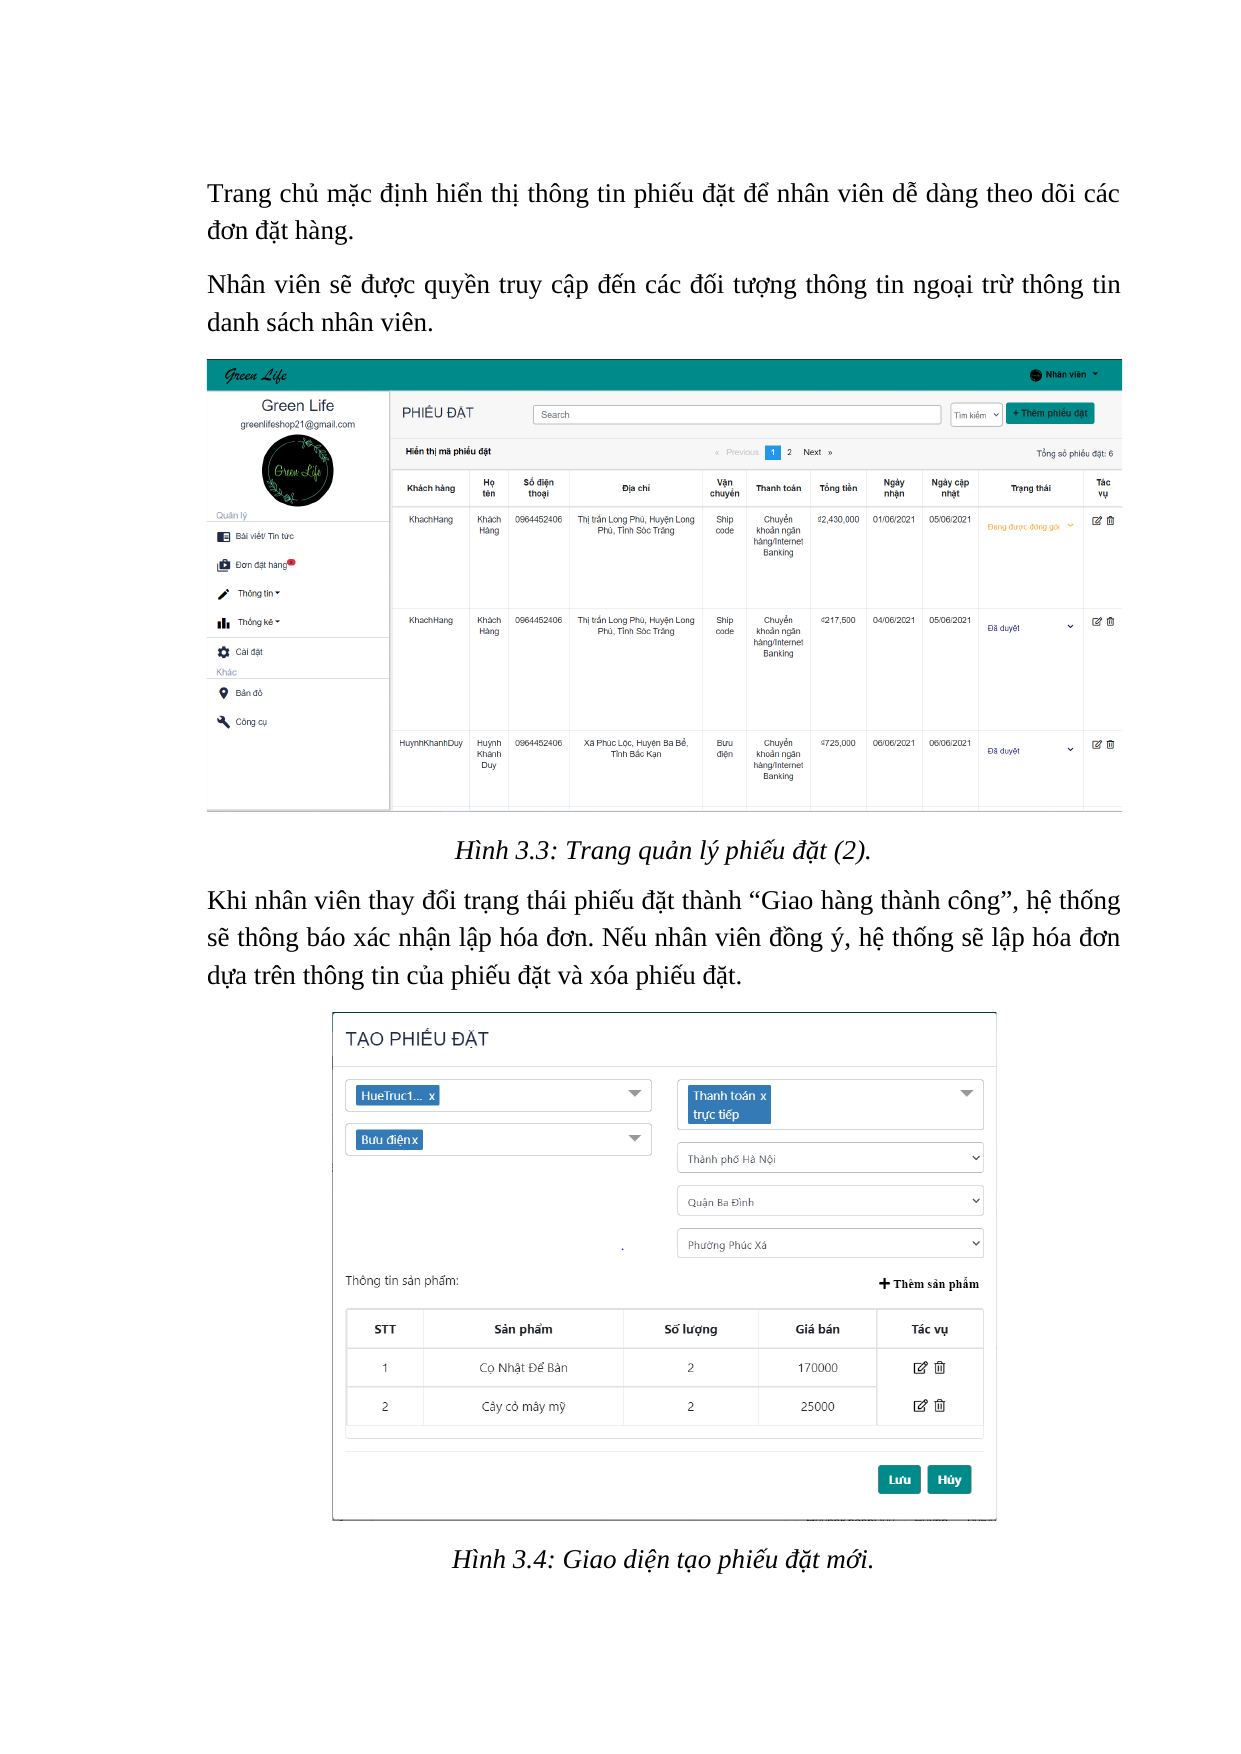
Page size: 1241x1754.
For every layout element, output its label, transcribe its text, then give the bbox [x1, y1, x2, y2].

picture [206, 359, 1123, 812]
text Nhân viên sẽ được quyền truy cập đến các đối tượng thông tin ngoại trừ thông tin danh sách nhân viên. [207, 268, 1122, 337]
text Trang chủ mặc định hiển thị thông tin phiếu đặt để nhân viên dễ dàng theo dõi các đơn đặt hàng. [207, 177, 1122, 246]
text Hình 3.3: Trang quản lý phiếu đặt (2). [207, 834, 1122, 865]
picture [332, 1012, 997, 1521]
text Hình 3.4: Giao diện tạo phiếu đặt mới. [207, 1543, 1122, 1574]
text Khi nhân viên thay đổi trạng thái phiếu đặt thành “Giao hàng thành công”, hệ thống sẽ thông báo xác nhận lập hóa đơn. Nếu nhân viên đồng ý, hệ thống sẽ lập hóa đơn dựa trên thông tin của phiếu đặt và xóa phiếu đặt. [207, 884, 1122, 990]
